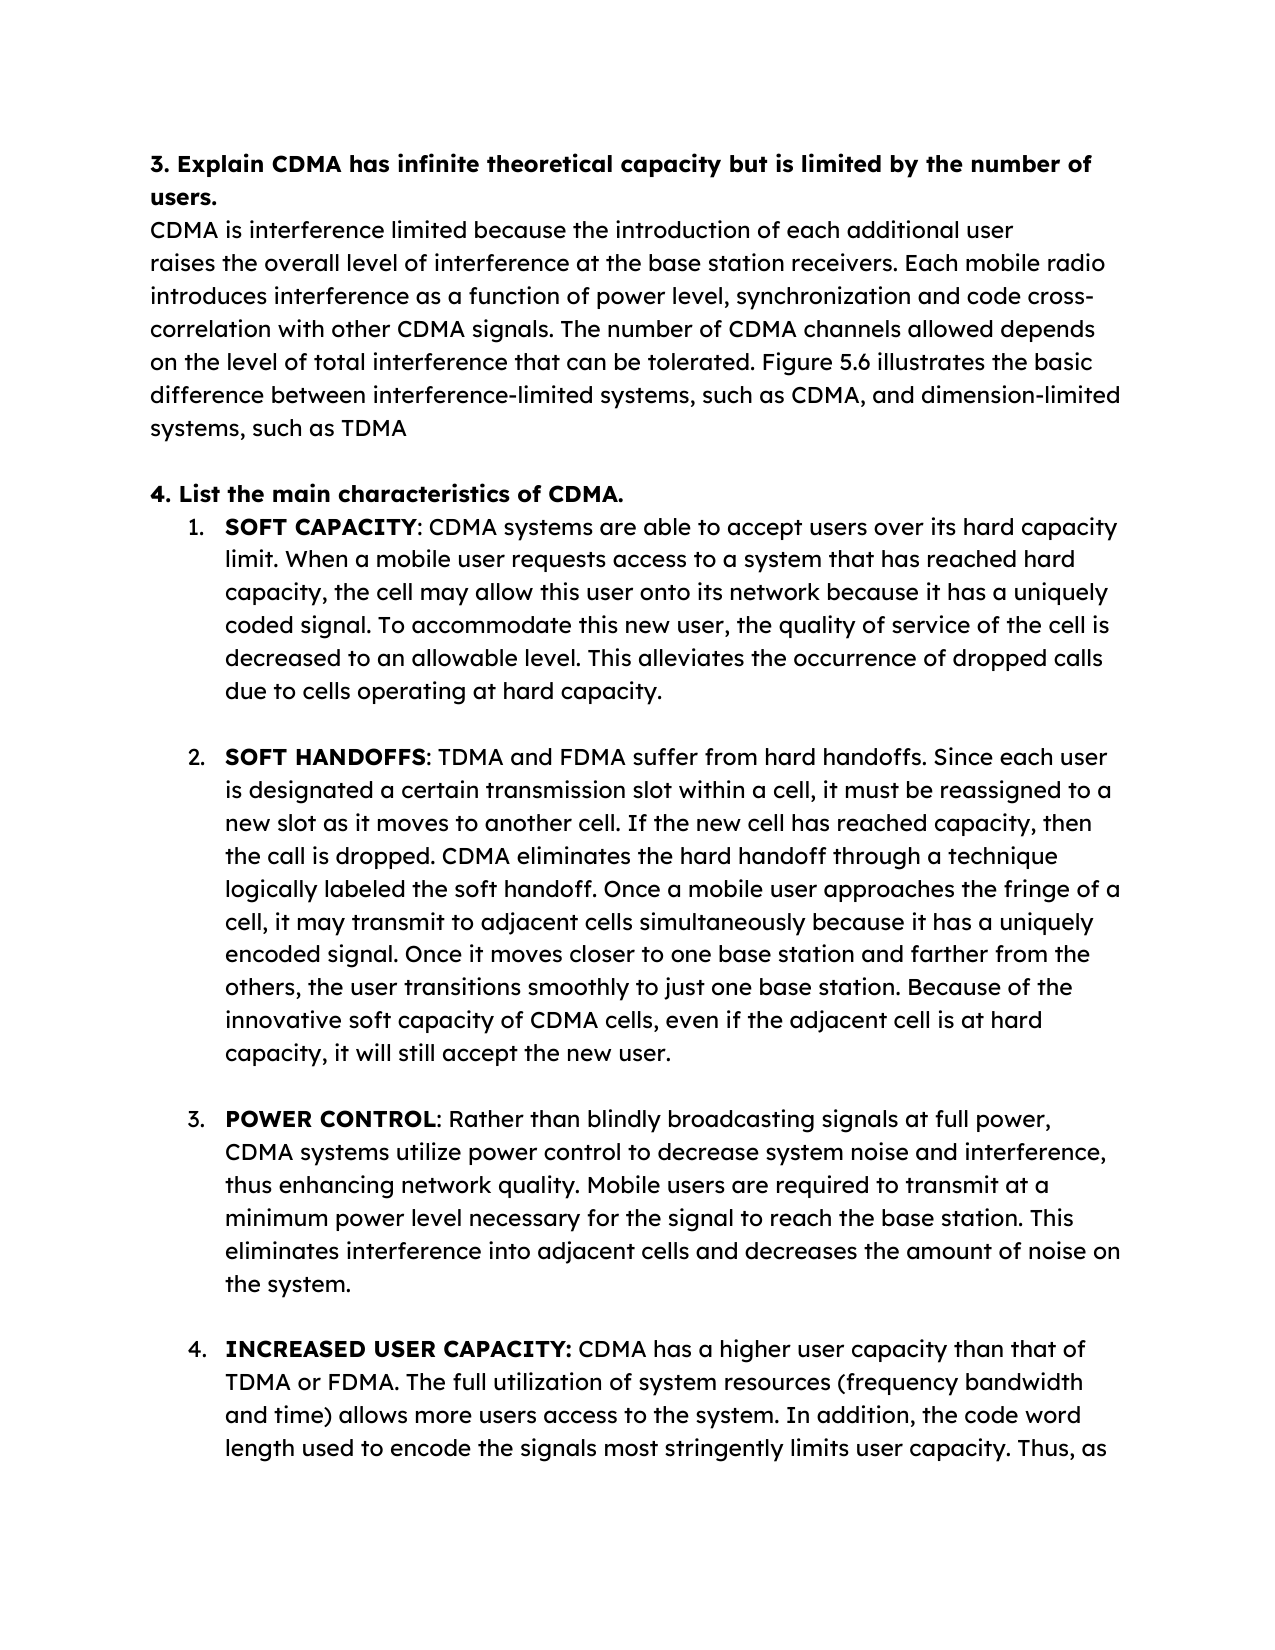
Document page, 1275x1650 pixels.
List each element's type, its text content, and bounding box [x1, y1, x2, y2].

list SOFT CAPACITY: CDMA systems are able to accept users over its hard capacity limit. When a mobile user requests access to a system that has reached hard capacity, the cell may allow this user onto its network because it has a uniquely coded signal. To accommodate this new user, the quality of service of the cell is decreased to an allowable level. This alleviates the occurrence of dropped calls due to cells operating at hard capacity. [187, 512, 1125, 705]
text raises the overall level of interference at the base station receivers. Each mobile radio [150, 249, 1125, 277]
list SOFT HANDOFFS: TDMA and FDMA suffer from hard handoffs. Since each user is designated a certain transmission slot within a cell, it must be reassigned to a new slot as it moves to another cell. If the new cell has reached capacity, then the call is dropped. CDMA eliminates the hard handoff through a technique logically labeled the soft handoff. Once a mobile user approaches the fringe of a cell, it may transmit to adjacent cells simultaneously because it has a uniquely encoded signal. Once it moves closer to one base station and farther from the others, the user transitions smoothly to just one base station. Because of the innovative soft capacity of CDMA cells, even if the adjacent cell is at hard capacity, it will still accept the new user. [187, 742, 1125, 1067]
text introduces interference as a function of power level, synchronization and code cross-correlation with other CDMA signals. The number of CDMA channels allowed depends [150, 282, 1125, 343]
text CDMA is interference limited because the introduction of each additional user [150, 216, 1125, 244]
text 4. List the main characteristics of CDMA. [150, 479, 1125, 508]
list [187, 1335, 1125, 1462]
text 3. Explain CDMA has infinite theoretical capacity but is limited by the number of users. [150, 150, 1125, 212]
text on the level of total interference that can be tolerated. Figure 5.6 illustrates the basic [150, 347, 1125, 376]
list POWER CONTROL: Rather than blindly broadcasting signals at full power, CDMA systems utilize power control to decrease system noise and interference, thus enhancing network quality. Mobile users are required to transmit at a minimum power level necessary for the signal to reach the base station. This eliminates interference into adjacent cells and decreases the amount of noise on the system. [187, 1104, 1125, 1298]
text systems, such as TDMA [150, 413, 1125, 442]
text difference between interference-limited systems, such as CDMA, and dimension-limited [150, 380, 1125, 409]
